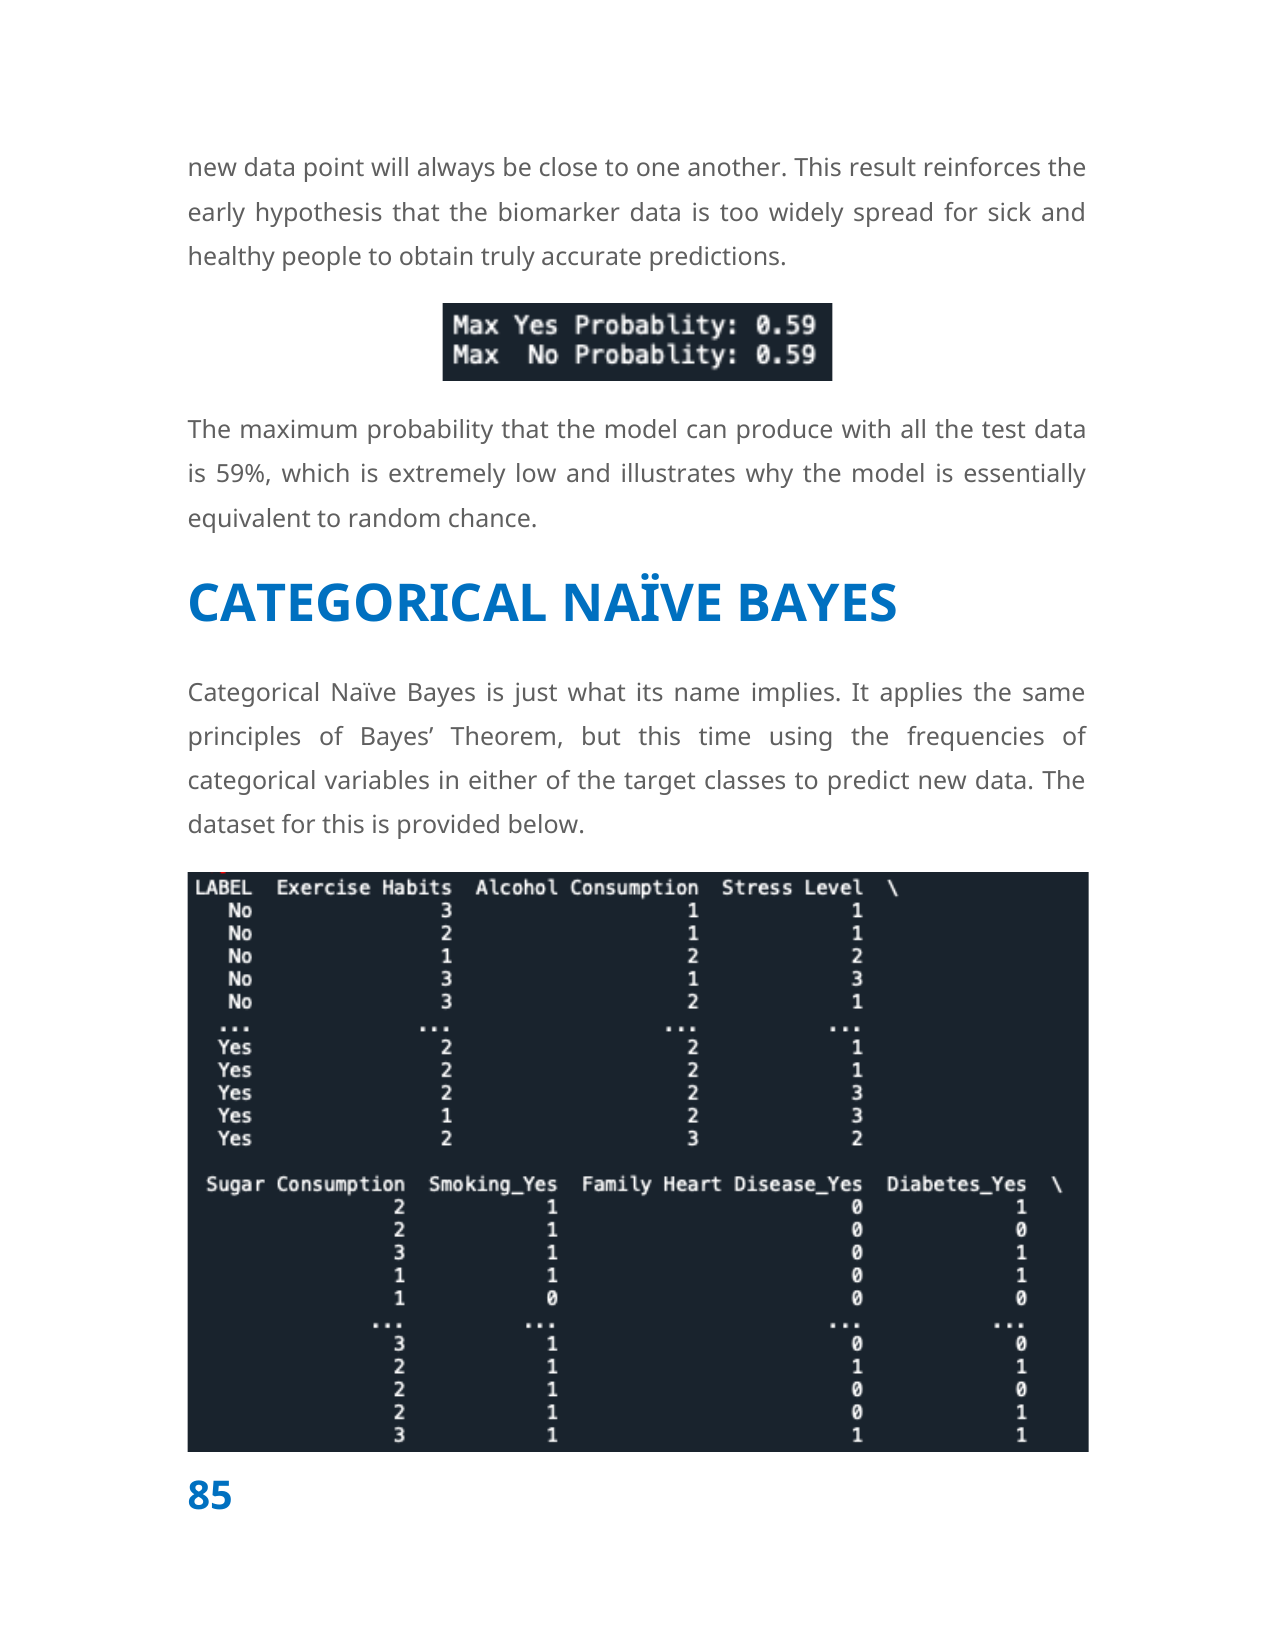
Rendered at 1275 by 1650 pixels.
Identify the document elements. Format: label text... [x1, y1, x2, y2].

picture [187, 872, 1089, 1452]
picture [442, 303, 833, 381]
text Categorical Naïve Bayes is just what its name implies. It applies the same principles of Bayes’ Theorem, but this time using the frequencies of categorical variables in either of the target classes to predict new data. The dataset for this is provided below. [187, 674, 1087, 841]
subtitle CATEGORICAL NAÏVE BAYES [187, 565, 1087, 636]
text The maximum probability that the model can produce with all the test data is 59%, which is extremely low and illustrates why the model is essentially equivalent to random chance. [187, 412, 1087, 534]
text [187, 150, 1087, 273]
